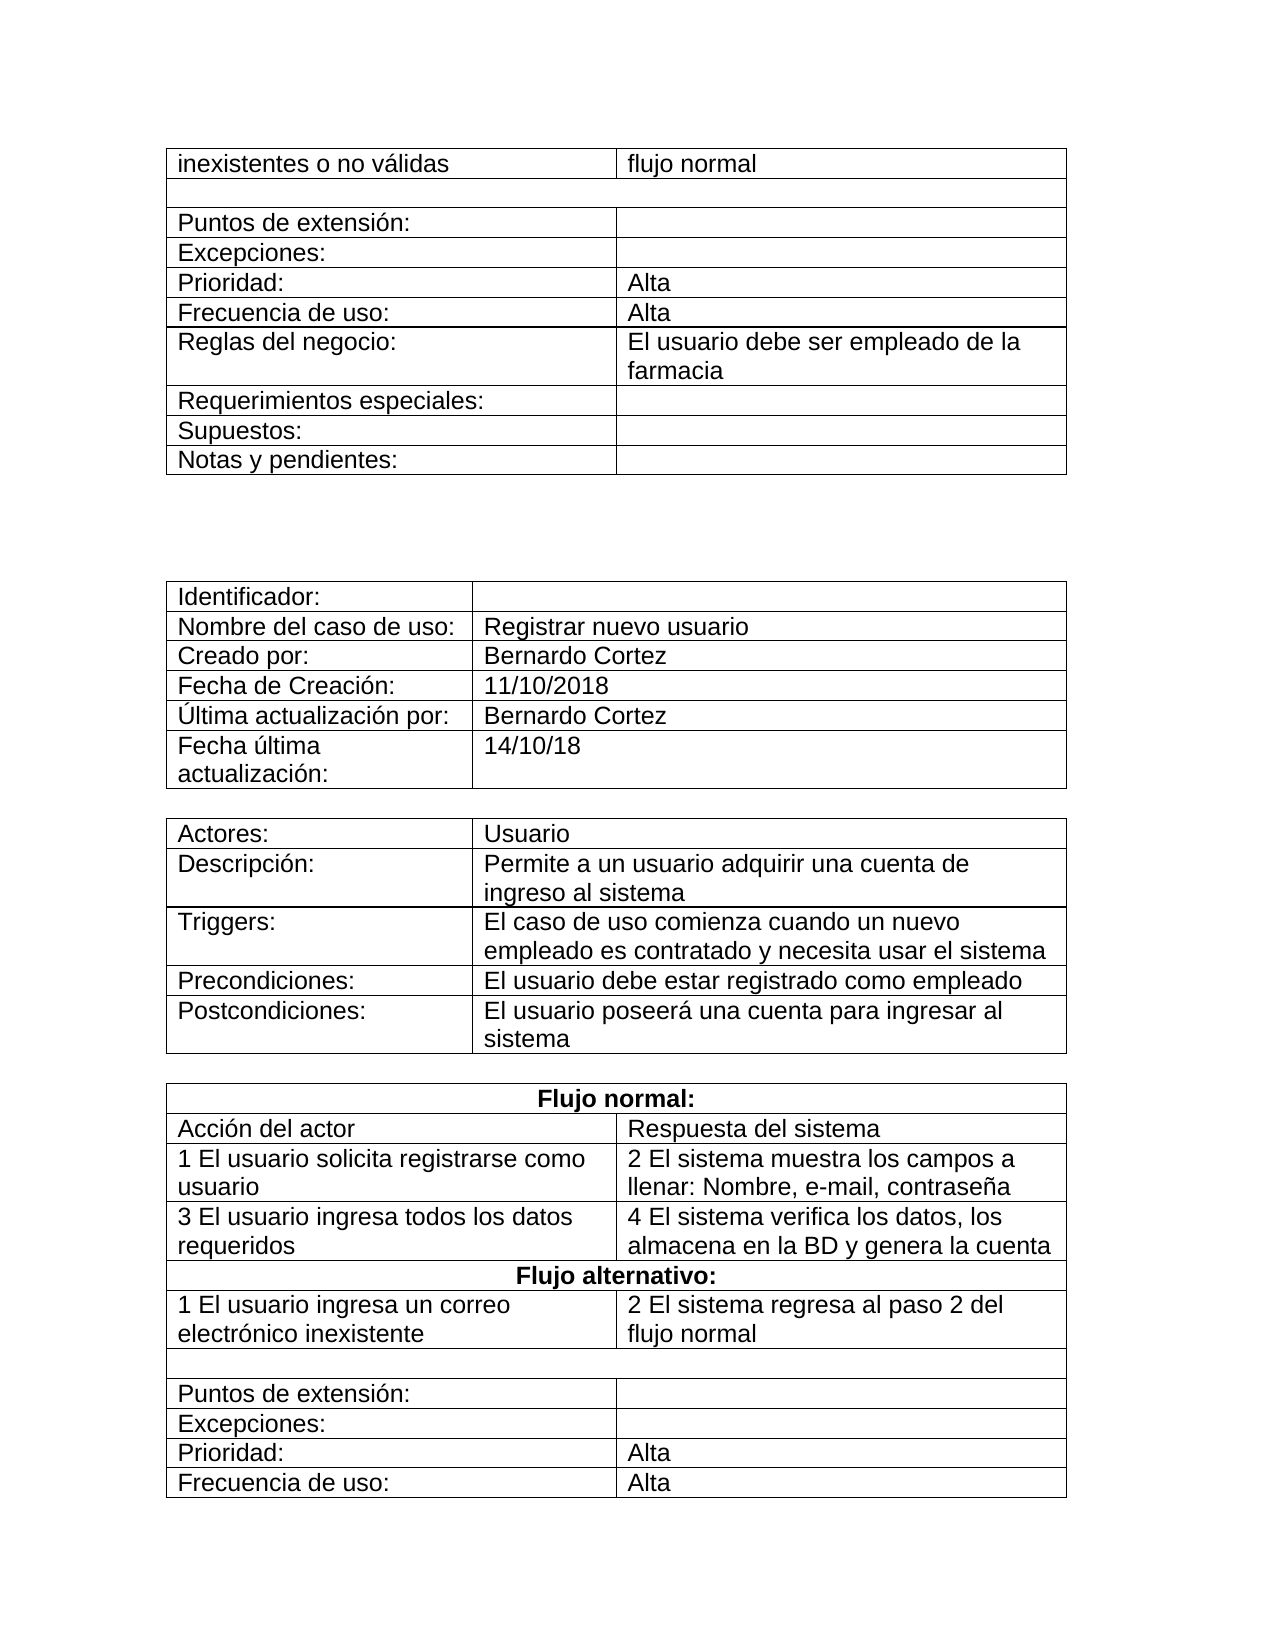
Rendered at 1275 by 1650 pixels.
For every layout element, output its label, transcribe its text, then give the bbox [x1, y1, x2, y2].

table_cell Alta [617, 1468, 1066, 1497]
table_cell [617, 1379, 1066, 1408]
table_cell 1 El usuario ingresa un correo electrónico inexistente [167, 1291, 616, 1348]
table_header Flujo normal: [167, 1084, 1066, 1113]
table_cell Acción del actor [167, 1114, 616, 1143]
table_cell Puntos de extensión: [167, 1379, 616, 1408]
table_cell 4 El sistema verifica los datos, los almacena en la BD y genera la cuenta [617, 1202, 1066, 1260]
table_cell Frecuencia de uso: [167, 298, 616, 326]
table_cell [167, 179, 1066, 207]
table_cell 11/10/2018 [473, 671, 1066, 700]
table_cell Prioridad: [167, 1439, 616, 1467]
table_cell Precondiciones: [167, 966, 472, 995]
table_header Identificador: [167, 582, 472, 611]
table_cell Fecha última actualización: [167, 731, 472, 788]
table_cell Flujo alternativo: [167, 1261, 1066, 1289]
table_cell 14/10/18 [473, 731, 1066, 788]
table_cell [167, 149, 616, 177]
table_header [473, 582, 1066, 611]
table_cell El usuario debe ser empleado de la farmacia [617, 328, 1066, 385]
table_cell Descripción: [167, 849, 472, 906]
table_cell Última actualización por: [167, 701, 472, 730]
table_cell Excepciones: [167, 1409, 616, 1437]
table_header Usuario [473, 819, 1066, 848]
table_cell Reglas del negocio: [167, 328, 616, 385]
table_cell [617, 446, 1066, 474]
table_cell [617, 149, 1066, 177]
table_cell Frecuencia de uso: [167, 1468, 616, 1497]
table_cell [617, 208, 1066, 237]
table_cell Bernardo Cortez [473, 641, 1066, 670]
table_cell Prioridad: [167, 268, 616, 297]
table_cell [617, 386, 1066, 415]
table_cell Postcondiciones: [167, 996, 472, 1053]
table_cell Alta [617, 298, 1066, 326]
table_cell Excepciones: [167, 238, 616, 267]
table_cell [167, 1349, 1066, 1378]
table_cell Triggers: [167, 908, 472, 965]
table_cell Requerimientos especiales: [167, 386, 616, 415]
table_cell Bernardo Cortez [473, 701, 1066, 730]
table_header Actores: [167, 819, 472, 848]
table_cell El caso de uso comienza cuando un nuevo empleado es contratado y necesita usar el sistema [473, 908, 1066, 965]
table_cell [617, 416, 1066, 444]
table_cell Fecha de Creación: [167, 671, 472, 700]
table_cell [617, 238, 1066, 267]
table_cell Notas y pendientes: [167, 446, 616, 474]
table_cell 3 El usuario ingresa todos los datos requeridos [167, 1202, 616, 1260]
table_cell Alta [617, 268, 1066, 297]
table_cell Registrar nuevo usuario [473, 612, 1066, 640]
table_cell Respuesta del sistema [617, 1114, 1066, 1143]
table_cell [617, 1409, 1066, 1437]
table_cell Supuestos: [167, 416, 616, 444]
table_cell Alta [617, 1439, 1066, 1467]
table_cell El usuario debe estar registrado como empleado [473, 966, 1066, 995]
table_cell Permite a un usuario adquirir una cuenta de ingreso al sistema [473, 849, 1066, 906]
table_cell Nombre del caso de uso: [167, 612, 472, 640]
table_cell 2 El sistema muestra los campos a llenar: Nombre, e-mail, contraseña [617, 1144, 1066, 1201]
table_cell 2 El sistema regresa al paso 2 del flujo normal [617, 1291, 1066, 1348]
table_cell El usuario poseerá una cuenta para ingresar al sistema [473, 996, 1066, 1053]
table_cell Puntos de extensión: [167, 208, 616, 237]
table_cell Creado por: [167, 641, 472, 670]
table_cell 1 El usuario solicita registrarse como usuario [167, 1144, 616, 1201]
